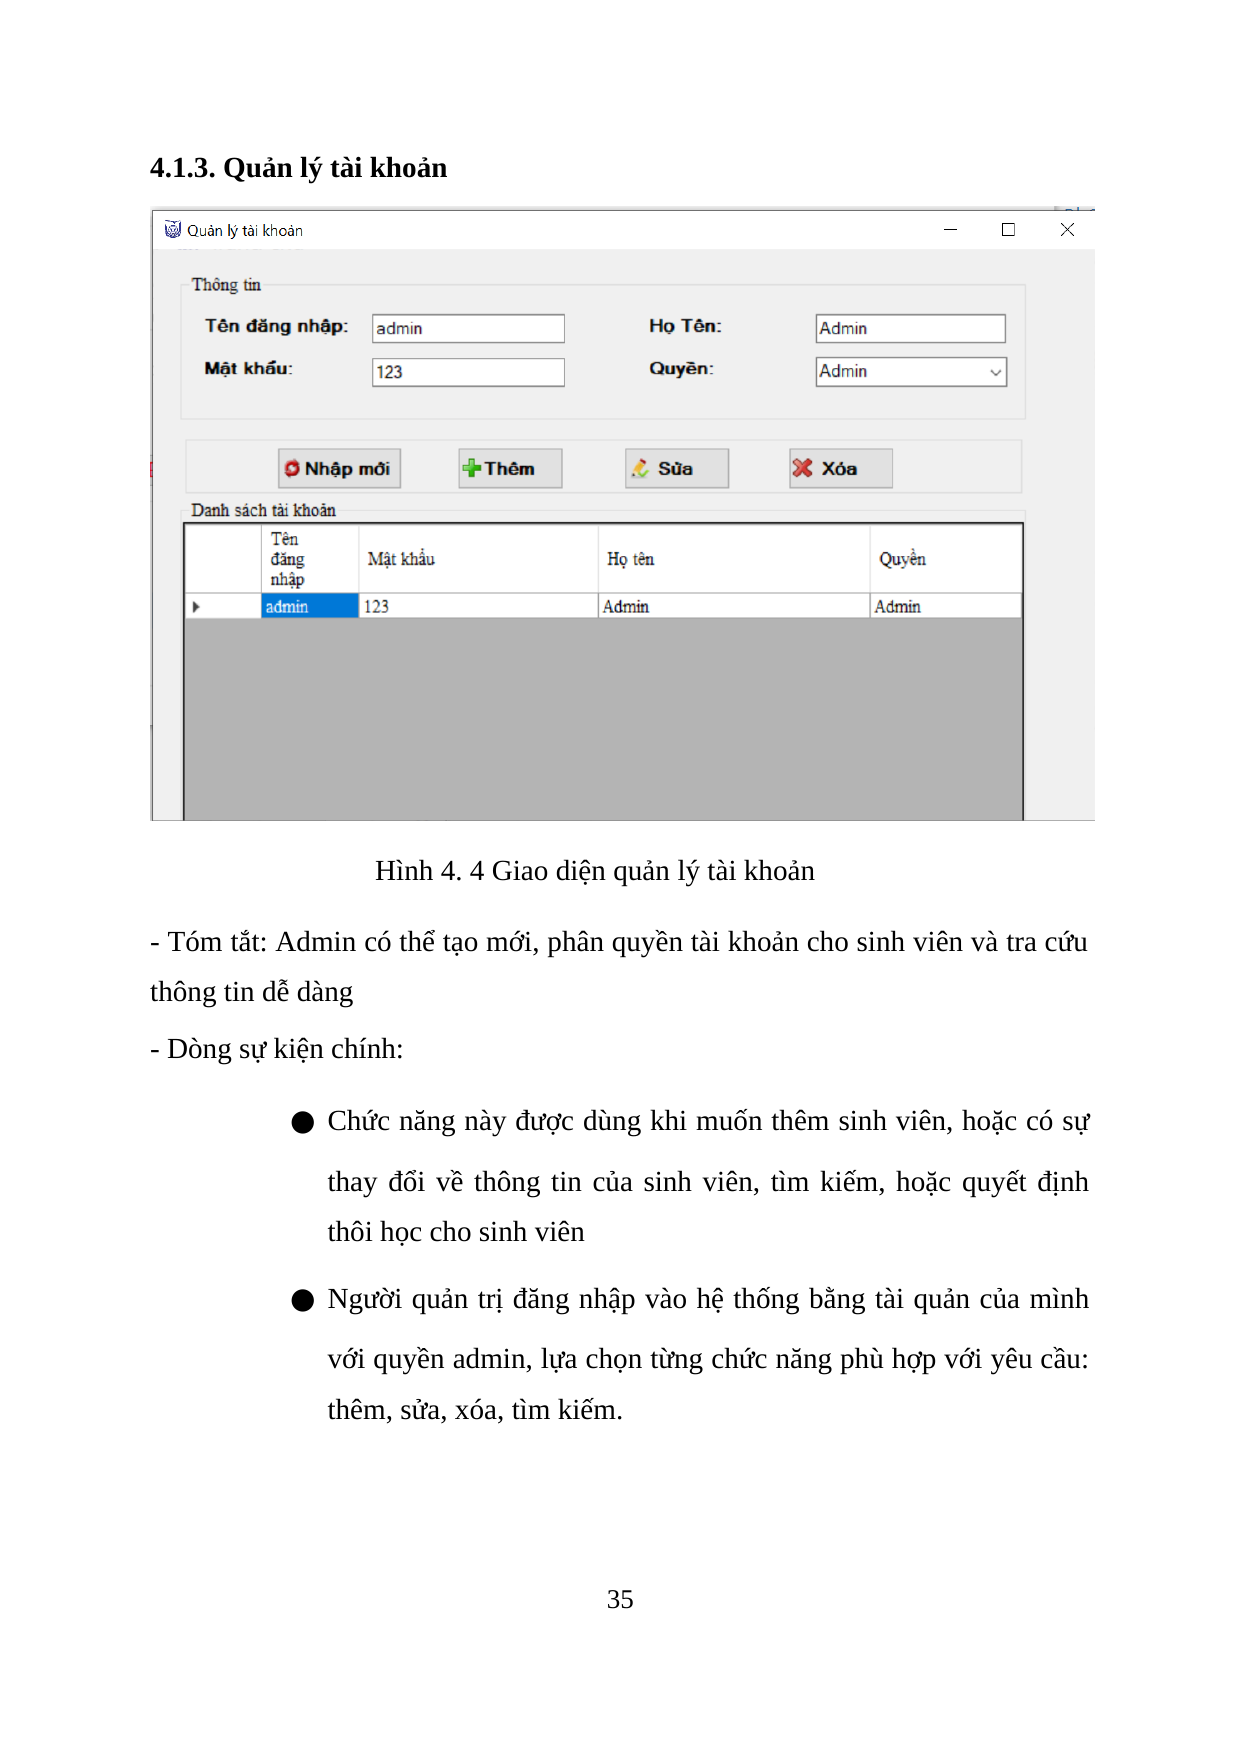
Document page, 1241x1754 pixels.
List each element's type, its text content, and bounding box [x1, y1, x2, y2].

list Người quản trị đăng nhập vào hệ thống bằng tài quản của mình với quyền admin, lựa chọn từng chức năng phù hợp với yêu cầu: thêm, sửa, xóa, tìm kiếm. [290, 1265, 1090, 1425]
text - Tóm tắt: Admin có thể tạo mới, phân quyền tài khoản cho sinh viên và tra cứu thông tin dễ dàng [150, 924, 1090, 1008]
text - Dòng sự kiện chính: [150, 1031, 1090, 1065]
text Hình 4. 4 Giao diện quản lý tài khoản [300, 853, 1090, 887]
picture [150, 206, 1095, 821]
subtitle 4.1.3. Quản lý tài khoản [150, 150, 1090, 183]
list Chức năng này được dùng khi muốn thêm sinh viên, hoặc có sự thay đổi về thông tin của sinh viên, tìm kiếm, hoặc quyết định thôi học cho sinh viên [290, 1088, 1090, 1248]
